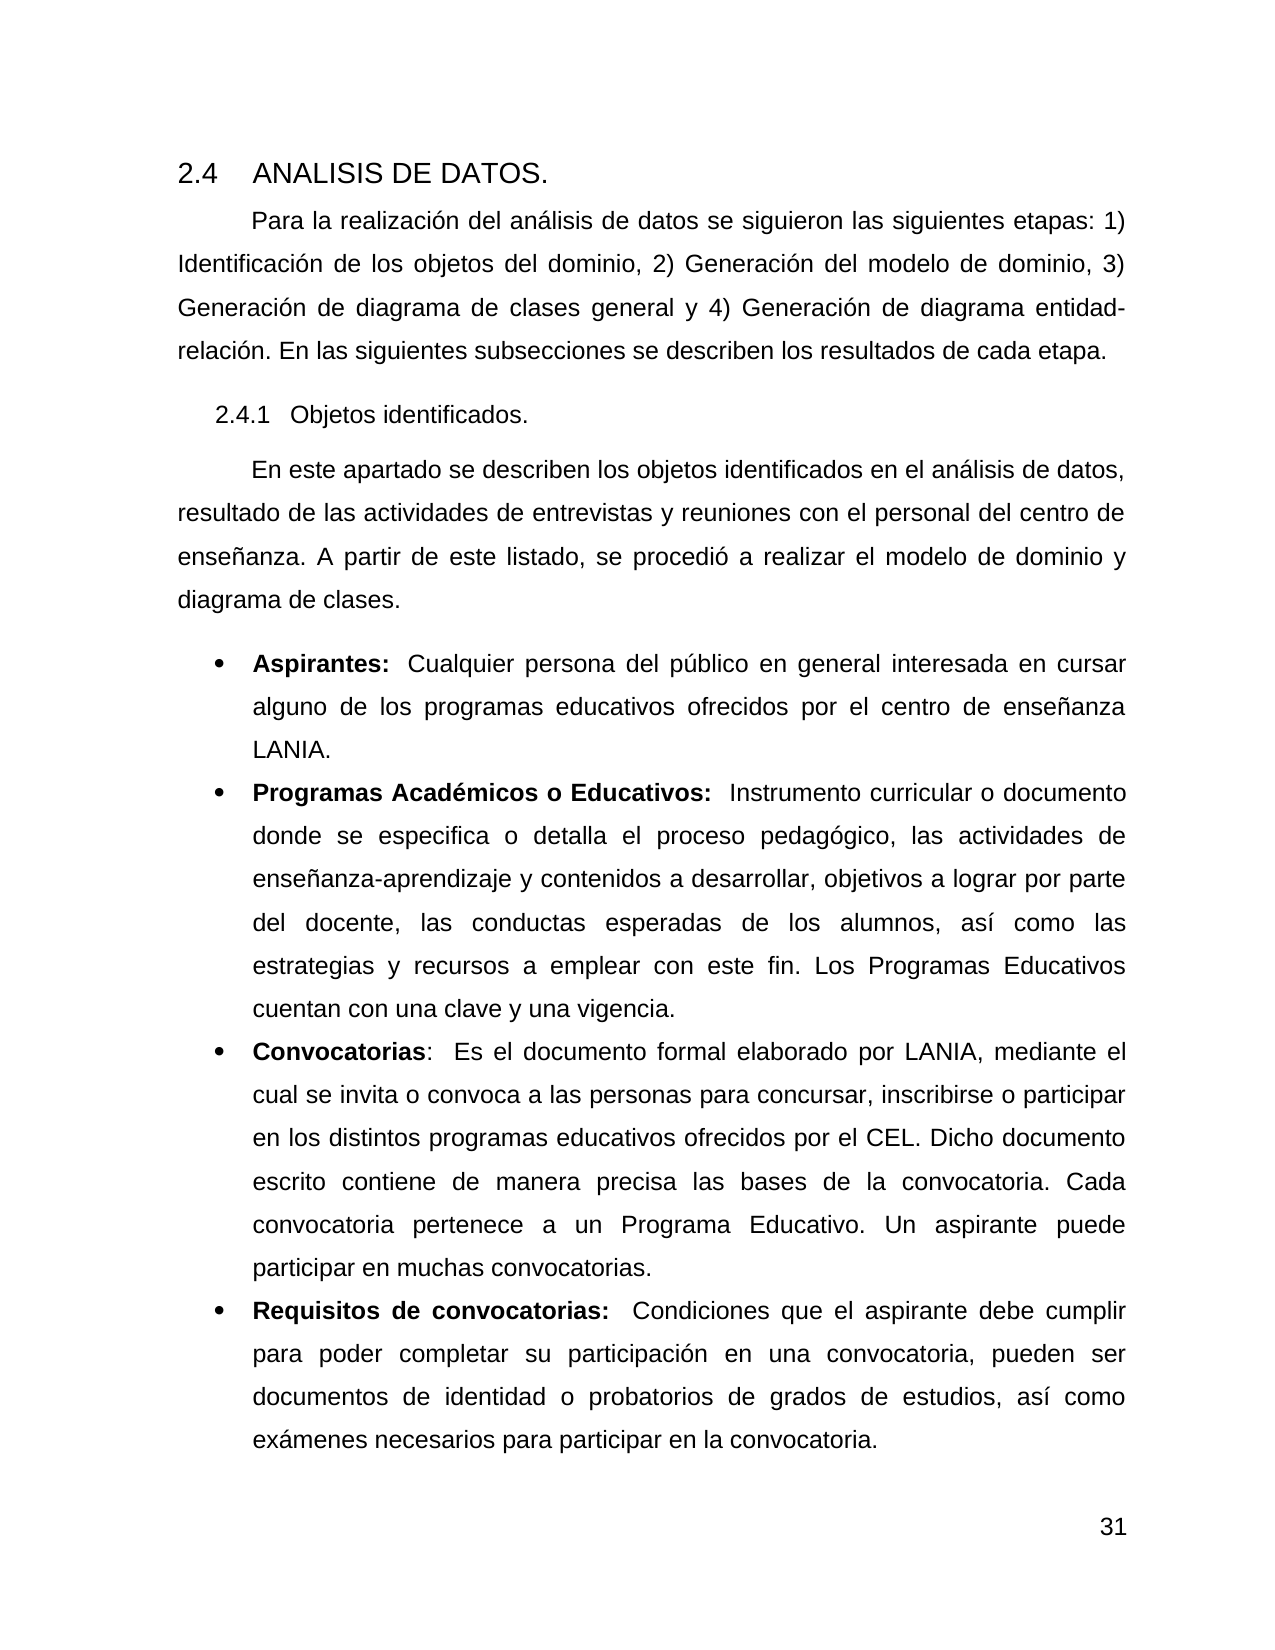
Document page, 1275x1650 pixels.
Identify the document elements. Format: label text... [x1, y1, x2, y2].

list Requisitos de convocatorias: Condiciones que el aspirante debe cumplir para poder completar su participación en una convocatoria, pueden ser documentos de identidad o probatorios de grados de estudios, así como exámenes necesarios para participar en la convocatoria. [215, 1296, 1127, 1454]
list Programas Académicos o Educativos: Instrumento curricular o documento donde se especifica o detalla el proceso pedagógico, las actividades de enseñanza-aprendizaje y contenidos a desarrollar, objetivos a lograr por parte del docente, las conductas esperadas de los alumnos, así como las estrategias y recursos a emplear con este fin. Los Programas Educativos cuentan con una clave y una vigencia. [215, 778, 1127, 1023]
text Para la realización del análisis de datos se siguieron las siguientes etapas: 1) Identificación de los objetos del dominio, 2) Generación del modelo de dominio, 3) Generación de diagrama de clases general y 4) Generación de diagrama entidad-relación. En las siguientes subsecciones se describen los resultados de cada etapa. [177, 206, 1127, 364]
subtitle Objetos identificados. [215, 400, 1127, 428]
list Aspirantes: Cualquier persona del público en general interesada en cursar alguno de los programas educativos ofrecidos por el centro de enseñanza LANIA. [215, 649, 1127, 764]
text En este apartado se describen los objetos identificados en el análisis de datos, resultado de las actividades de entrevistas y reuniones con el personal del centro de enseñanza. A partir de este listado, se procedió a realizar el modelo de dominio y diagrama de clases. [177, 455, 1127, 613]
list Convocatorias: Es el documento formal elaborado por LANIA, mediante el cual se invita o convoca a las personas para concursar, inscribirse o participar en los distintos programas educativos ofrecidos por el CEL. Dicho documento escrito contiene de manera precisa las bases de la convocatoria. Cada convocatoria pertenece a un Programa Educativo. Un aspirante puede participar en muchas convocatorias. [215, 1037, 1127, 1281]
subtitle ANALISIS DE DATOS. [177, 156, 1127, 189]
